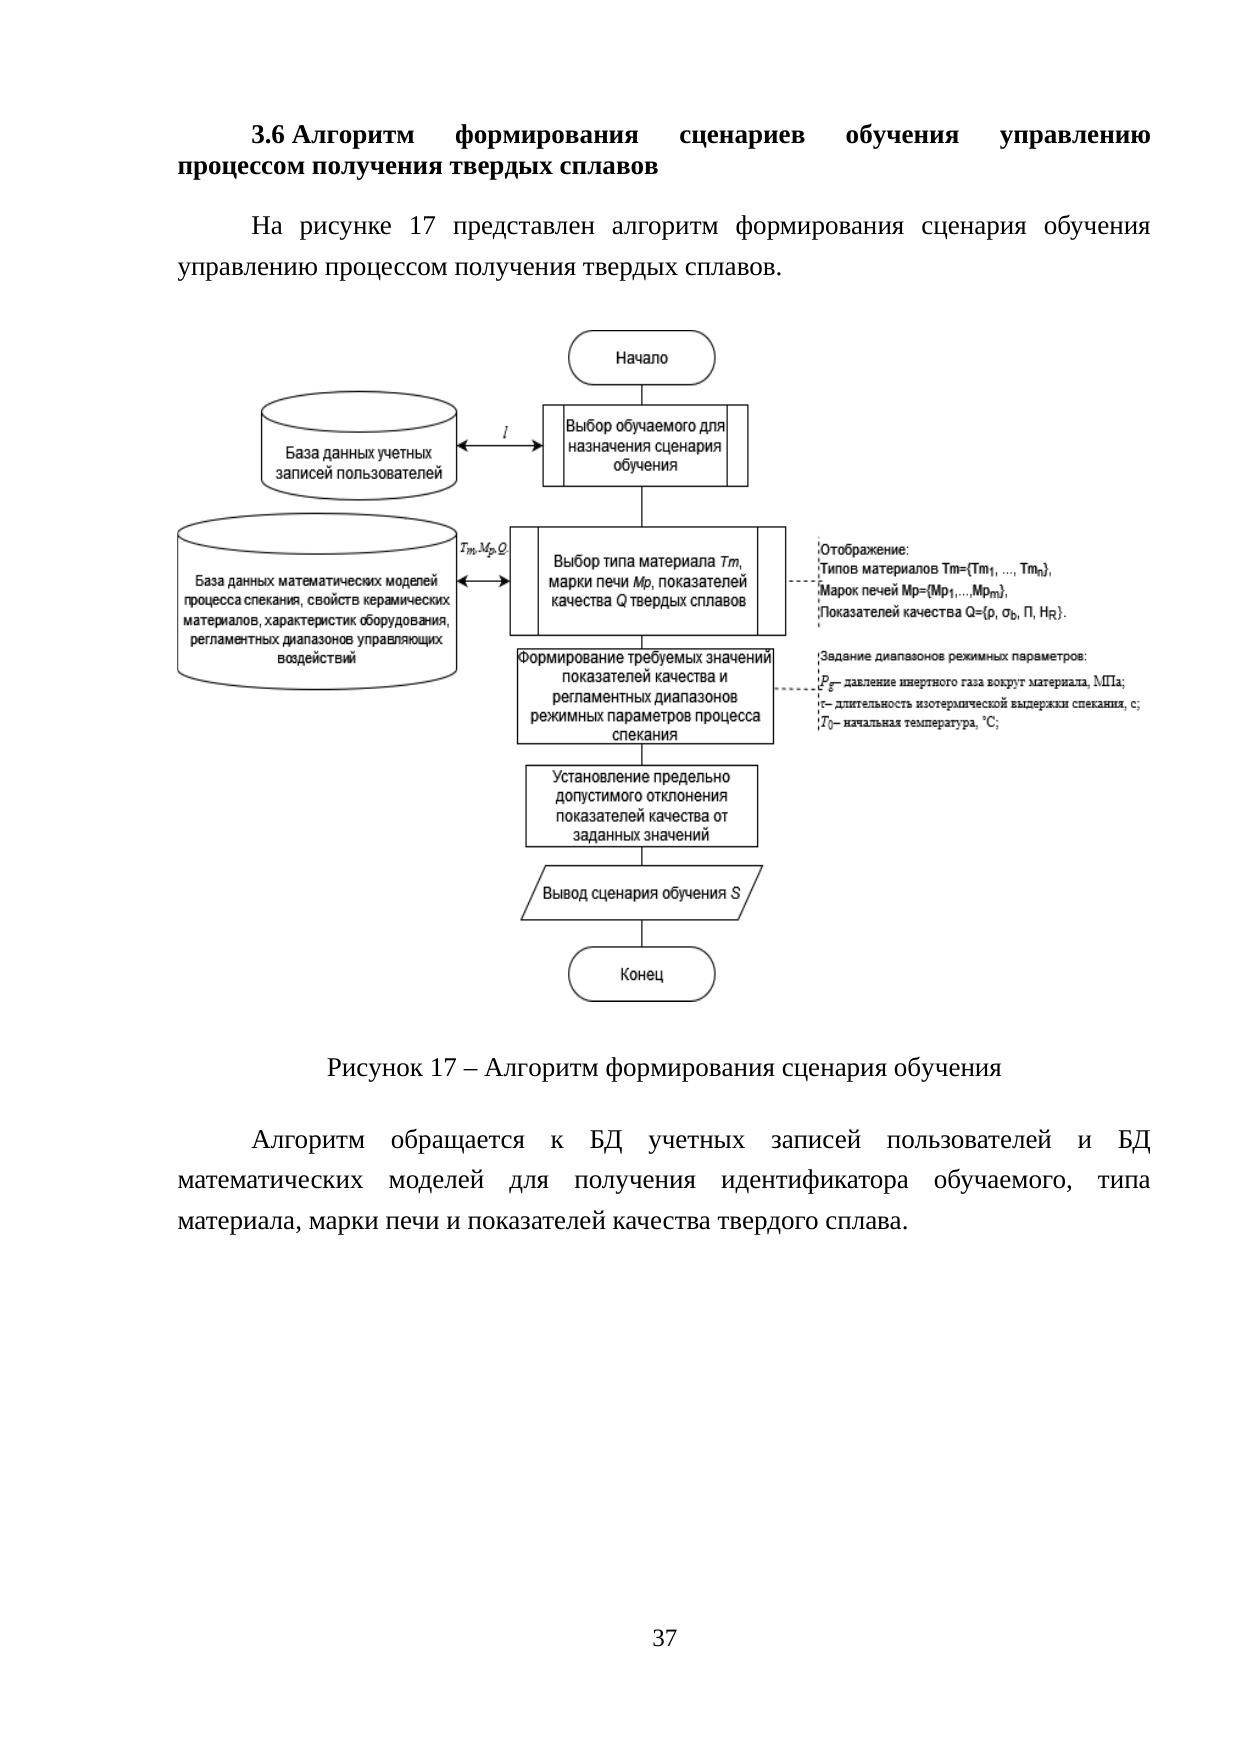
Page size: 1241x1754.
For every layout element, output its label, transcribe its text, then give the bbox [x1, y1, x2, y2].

text Алгоритм обращается к БД учетных записей пользователей и БД математических моделей для получения идентификатора обучаемого, типа материала, марки печи и показателей качества твердого сплава. [177, 1123, 1152, 1235]
subtitle 3.6 Алгоритм формирования сценариев обучения управлению процессом получения твердых сплавов [177, 118, 1152, 180]
text Рисунок 17 – Алгоритм формирования сценария обучения [177, 1051, 1152, 1082]
text На рисунке 17 представлен алгоритм формирования сценария обучения управлению процессом получения твердых сплавов. [177, 209, 1152, 281]
picture [177, 330, 1152, 1002]
